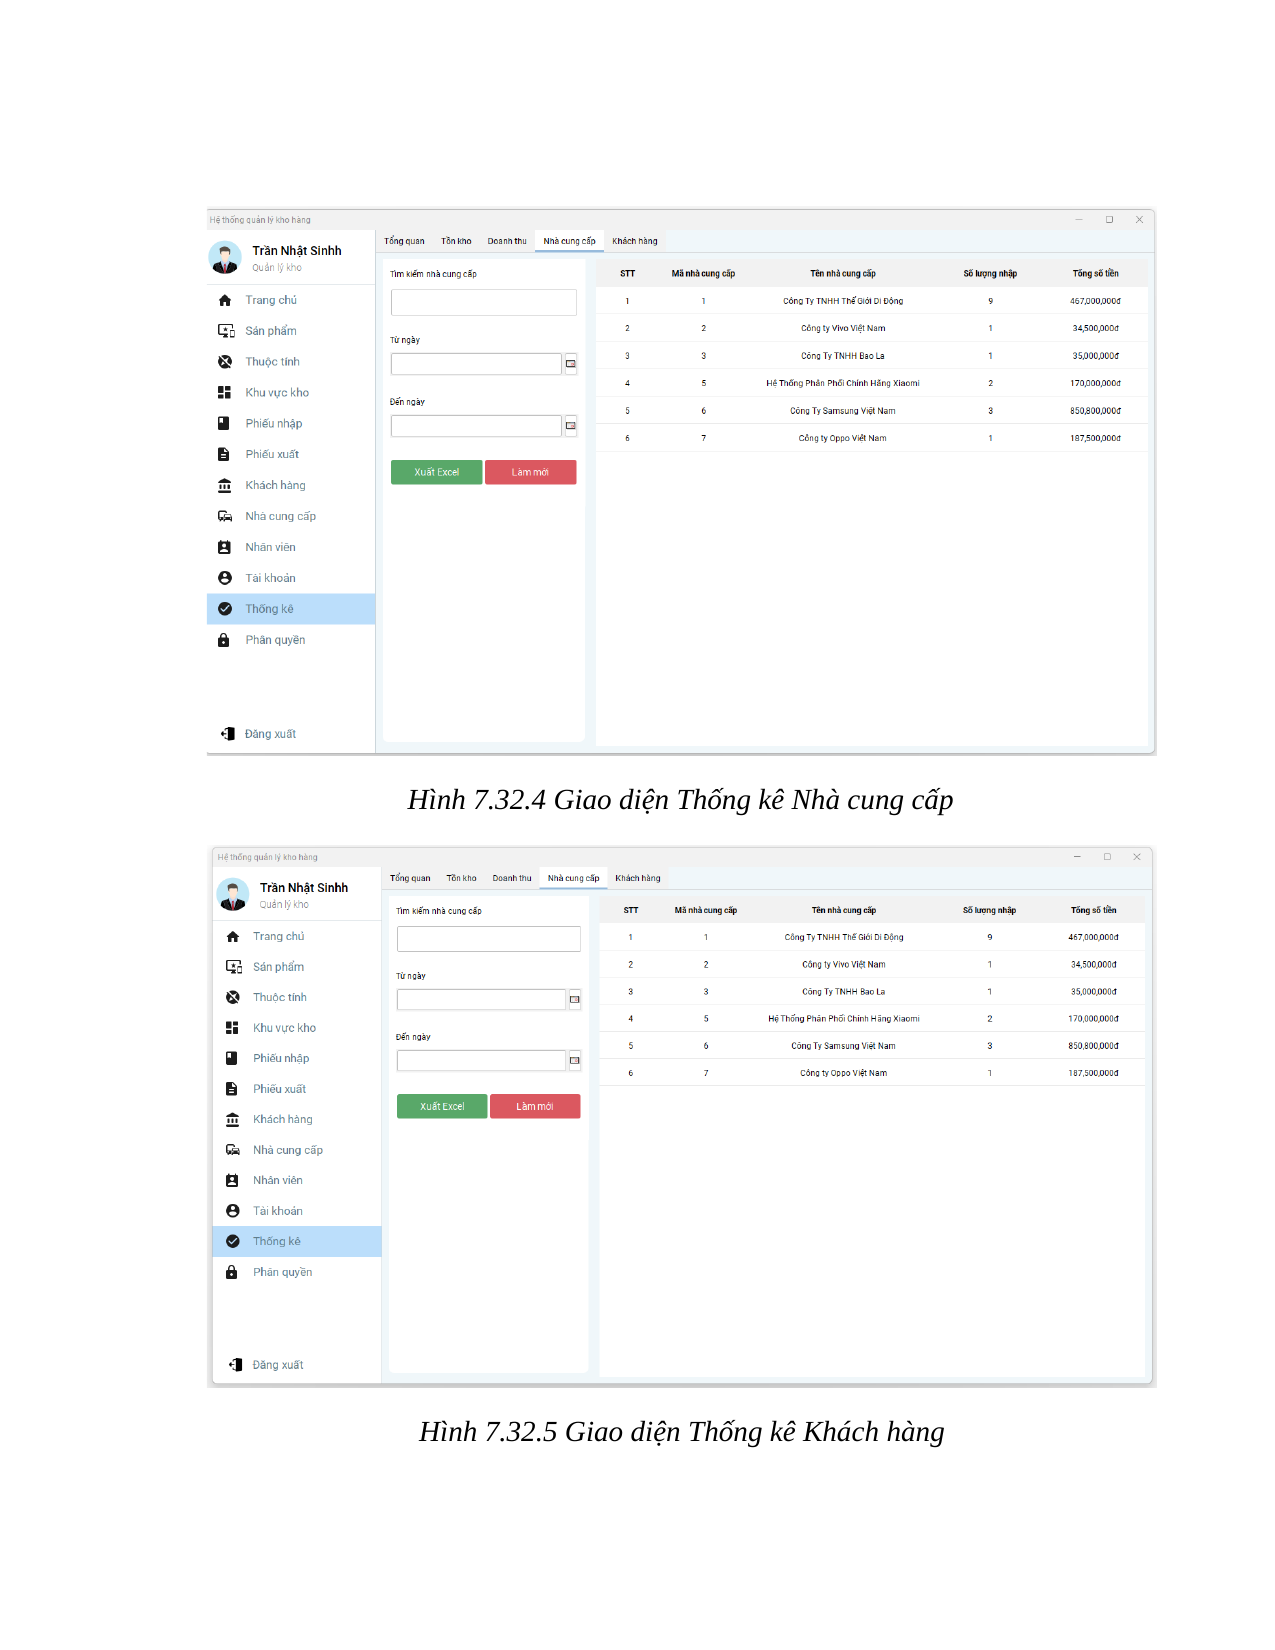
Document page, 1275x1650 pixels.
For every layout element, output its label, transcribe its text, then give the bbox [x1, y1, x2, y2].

text Hình 7.32.4 Giao diện Thống kê Nhà cung cấp [207, 782, 1157, 816]
picture [206, 206, 1157, 756]
text Hình 7.32.5 Giao diện Thống kê Khách hàng [207, 1414, 1157, 1447]
picture [206, 845, 1157, 1388]
